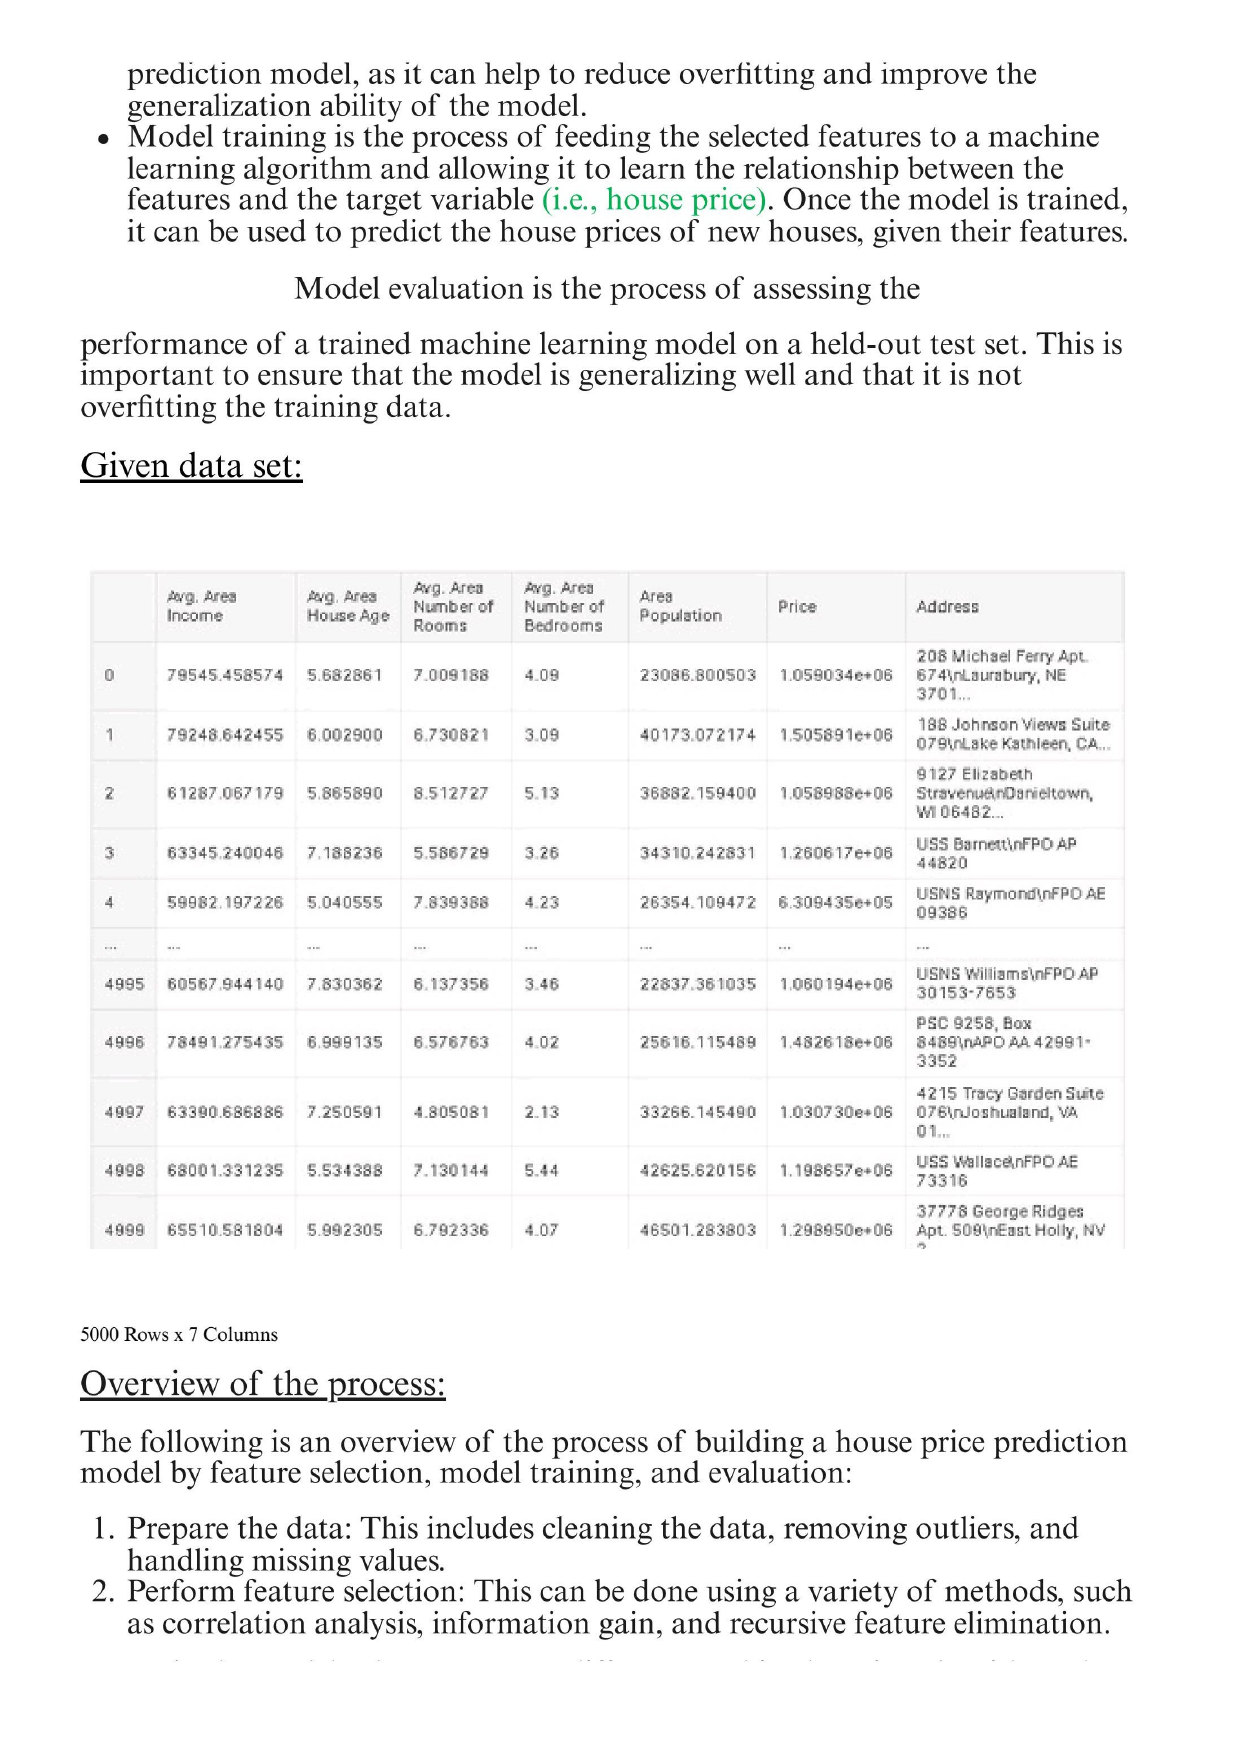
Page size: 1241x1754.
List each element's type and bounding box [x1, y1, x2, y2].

picture [77, 60, 1136, 1663]
